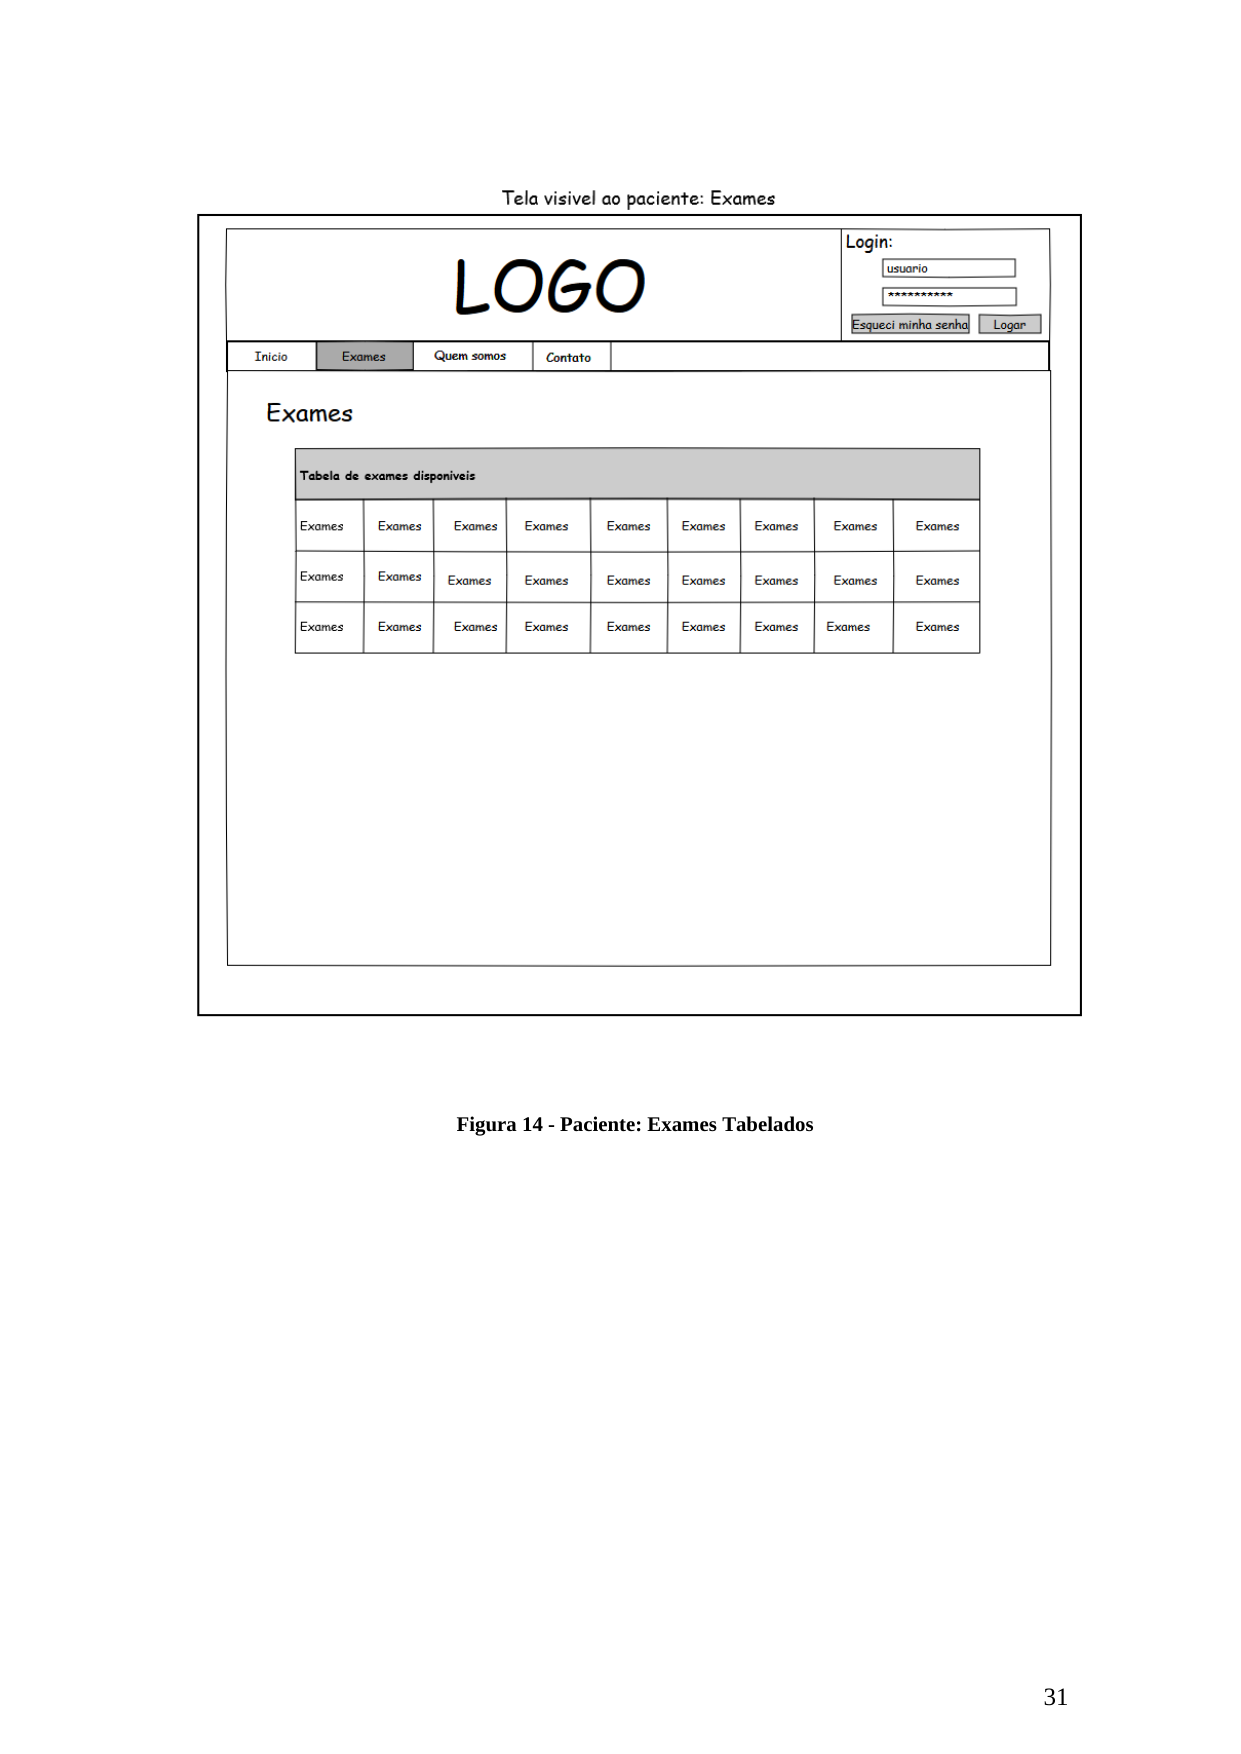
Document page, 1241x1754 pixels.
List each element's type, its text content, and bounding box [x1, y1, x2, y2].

text Figura - Paciente: Exames Tabelados [148, 1112, 1122, 1136]
picture [148, 177, 1122, 1085]
